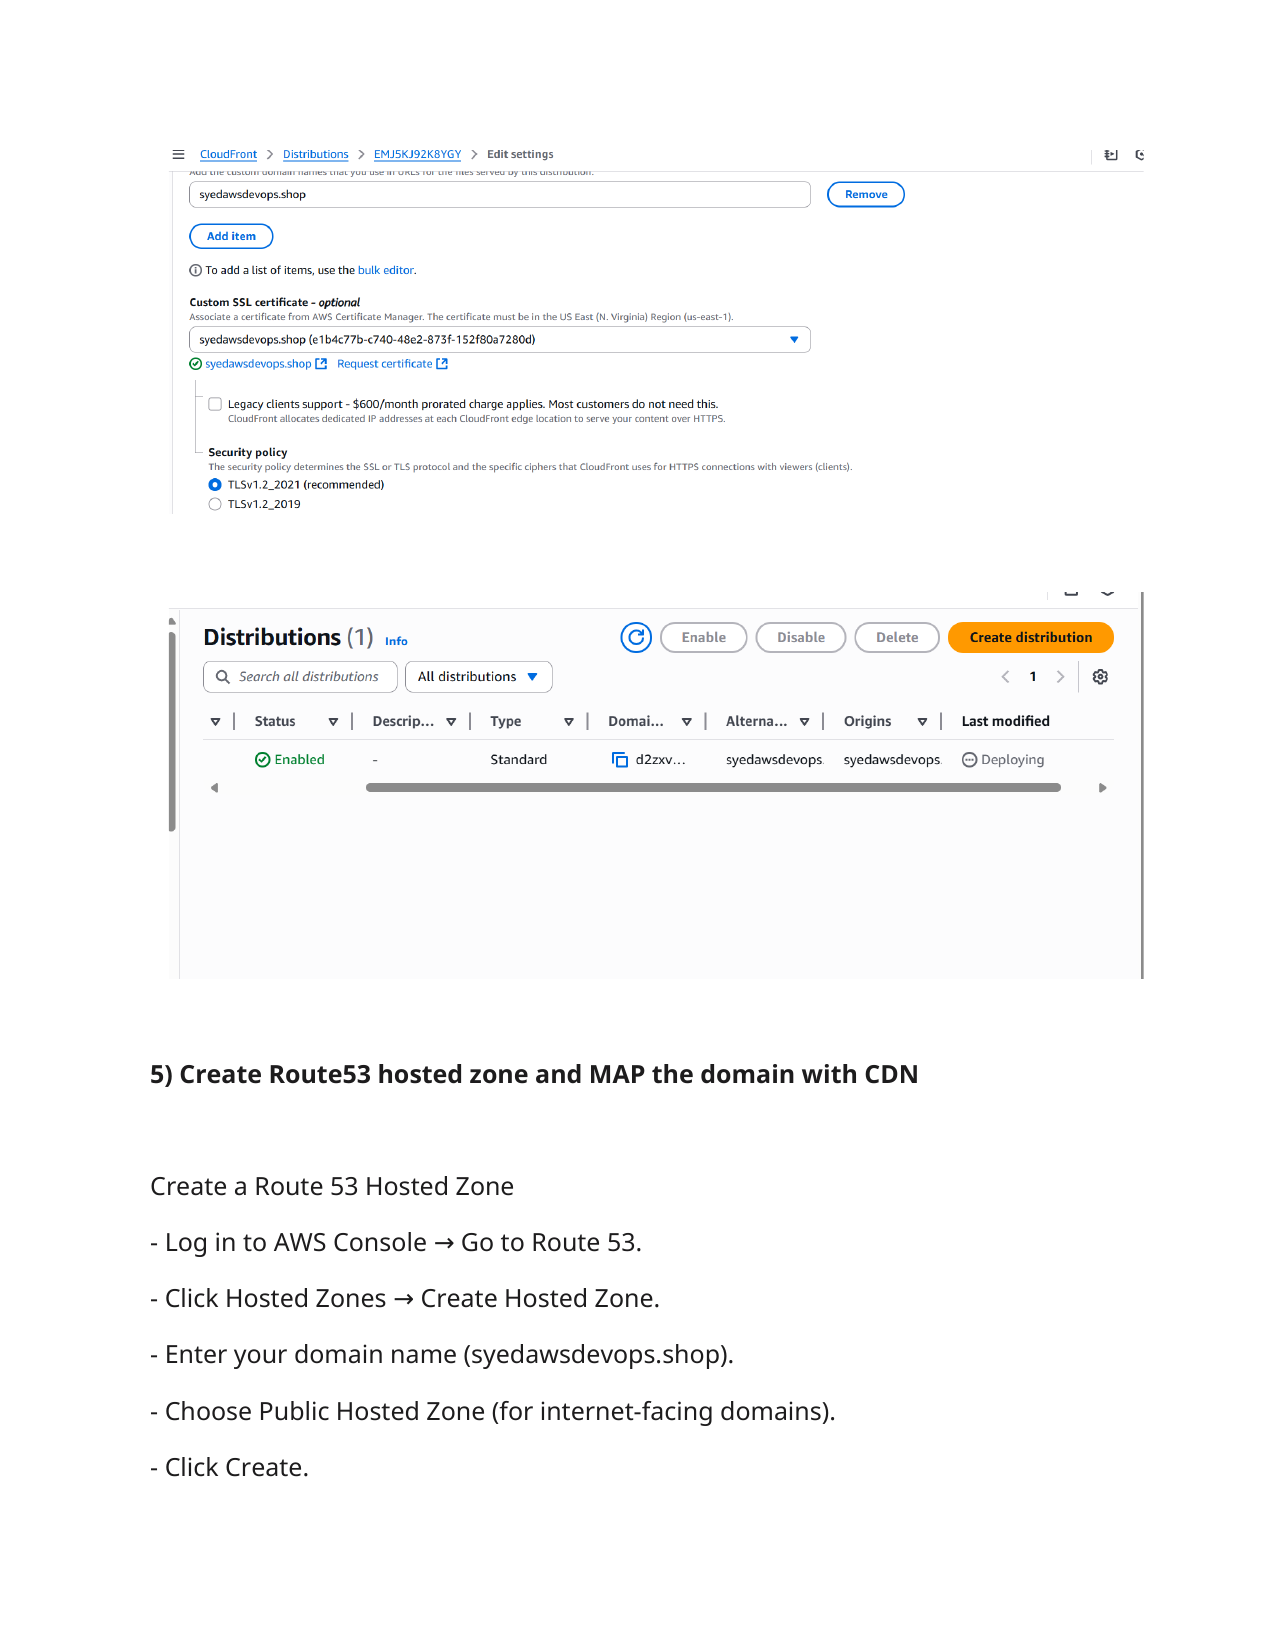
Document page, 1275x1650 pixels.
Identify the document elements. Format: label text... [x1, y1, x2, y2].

text - Click Create. [150, 1449, 1125, 1483]
text - Choose Public Hosted Zone (for internet-facing domains). [150, 1393, 1125, 1427]
text 5) Create Route53 hosted zone and MAP the domain with CDN [150, 1056, 1125, 1091]
text - Log in to AWS Console → Go to Route 53. [150, 1225, 1125, 1259]
text - Enter your domain name (syedawsdevops.shop). [150, 1337, 1125, 1371]
text - Click Hosted Zones → Create Hosted Zone. [150, 1281, 1125, 1315]
text Create a Route 53 Hosted Zone [150, 1169, 1125, 1203]
